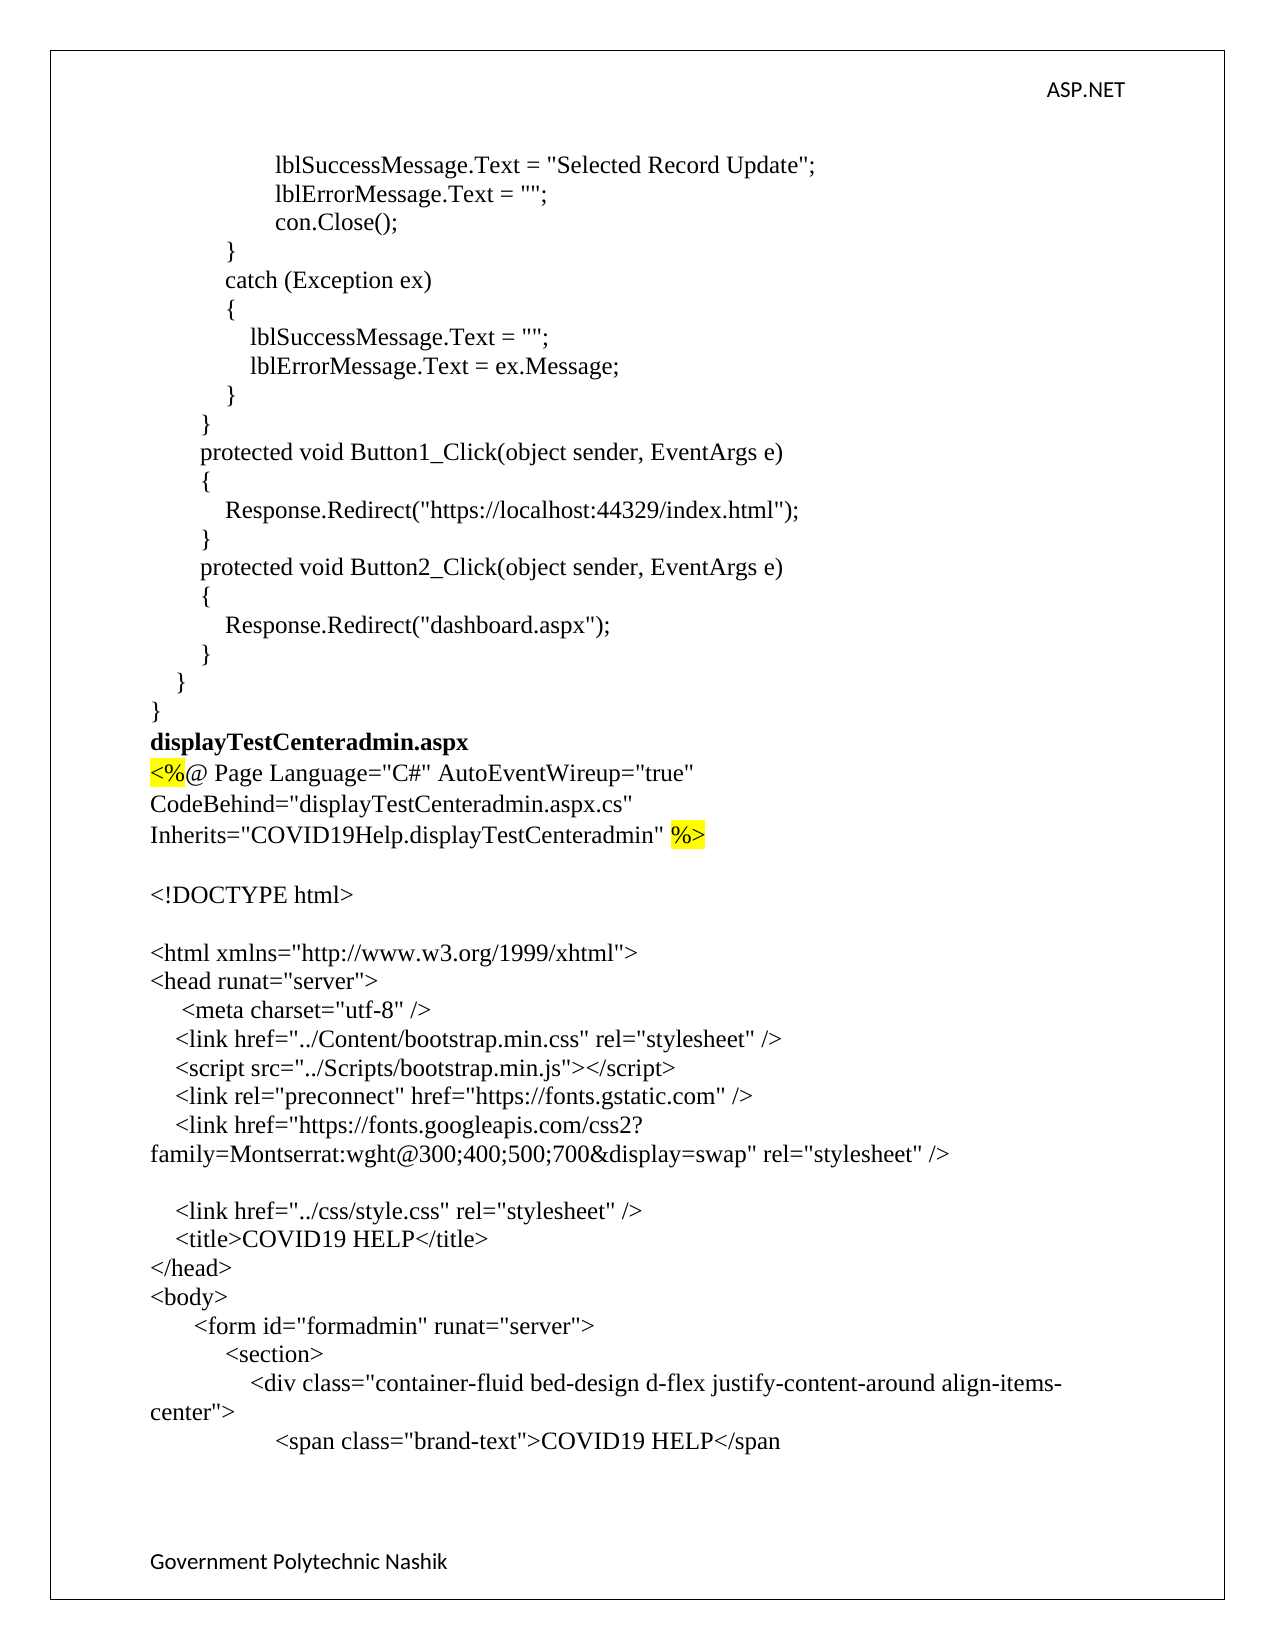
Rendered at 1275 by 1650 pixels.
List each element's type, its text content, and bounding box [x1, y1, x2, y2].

text <link href="https://fonts.googleapis.com/css2?family=Montserrat:wght@300;400;500;700&display=swap" rel="stylesheet" /> [150, 1110, 1125, 1168]
text <html xmlns="http://www.w3.org/1999/xhtml"> [150, 938, 1125, 966]
text displayTestCenteradmin.aspx [150, 727, 1125, 756]
text { [150, 581, 1125, 610]
text } [150, 380, 1125, 409]
text <form id="formadmin" runat="server"> [150, 1311, 1125, 1339]
text Response.Redirect("dashboard.aspx"); [150, 610, 1125, 639]
text lblSuccessMessage.Text = "Selected Record Update"; [150, 150, 1125, 179]
text } [150, 667, 1125, 696]
text protected void Button1_Click(object sender, EventArgs e) [150, 437, 1125, 466]
text <%@ Page Language="C#" AutoEventWireup="true" CodeBehind="displayTestCenteradmin.aspx.cs" Inherits="COVID19Help.displayTestCenteradmin" %> [150, 758, 1125, 849]
text } [150, 236, 1125, 265]
text Response.Redirect("https://localhost:44329/index.html"); [150, 495, 1125, 524]
text </head> [150, 1253, 1125, 1282]
text <section> [150, 1339, 1125, 1368]
text <!DOCTYPE html> [150, 880, 1125, 909]
text { [150, 294, 1125, 322]
text <link href="../css/style.css" rel="stylesheet" /> [150, 1196, 1125, 1224]
text <body> [150, 1282, 1125, 1311]
text } [150, 409, 1125, 437]
text <div class="container-fluid bed-design d-flex justify-content-around align-items-center"> [150, 1368, 1125, 1426]
text <link rel="preconnect" href="https://fonts.gstatic.com" /> [150, 1081, 1125, 1110]
text lblErrorMessage.Text = ""; [150, 179, 1125, 207]
text <span class="brand-text">COVID19 HELP</span [150, 1426, 1125, 1454]
text } [150, 639, 1125, 667]
text <head runat="server"> [150, 966, 1125, 995]
text <script src="../Scripts/bootstrap.min.js"></script> [150, 1053, 1125, 1081]
text protected void Button2_Click(object sender, EventArgs e) [150, 552, 1125, 581]
text catch (Exception ex) [150, 265, 1125, 294]
text lblSuccessMessage.Text = ""; [150, 322, 1125, 351]
text <link href="../Content/bootstrap.min.css" rel="stylesheet" /> [150, 1024, 1125, 1053]
text { [150, 466, 1125, 495]
text <meta charset="utf-8" /> [150, 995, 1125, 1024]
text <title>COVID19 HELP</title> [150, 1224, 1125, 1253]
text } [150, 524, 1125, 552]
text } [150, 696, 1125, 725]
text lblErrorMessage.Text = ex.Message; [150, 351, 1125, 380]
text con.Close(); [150, 207, 1125, 236]
